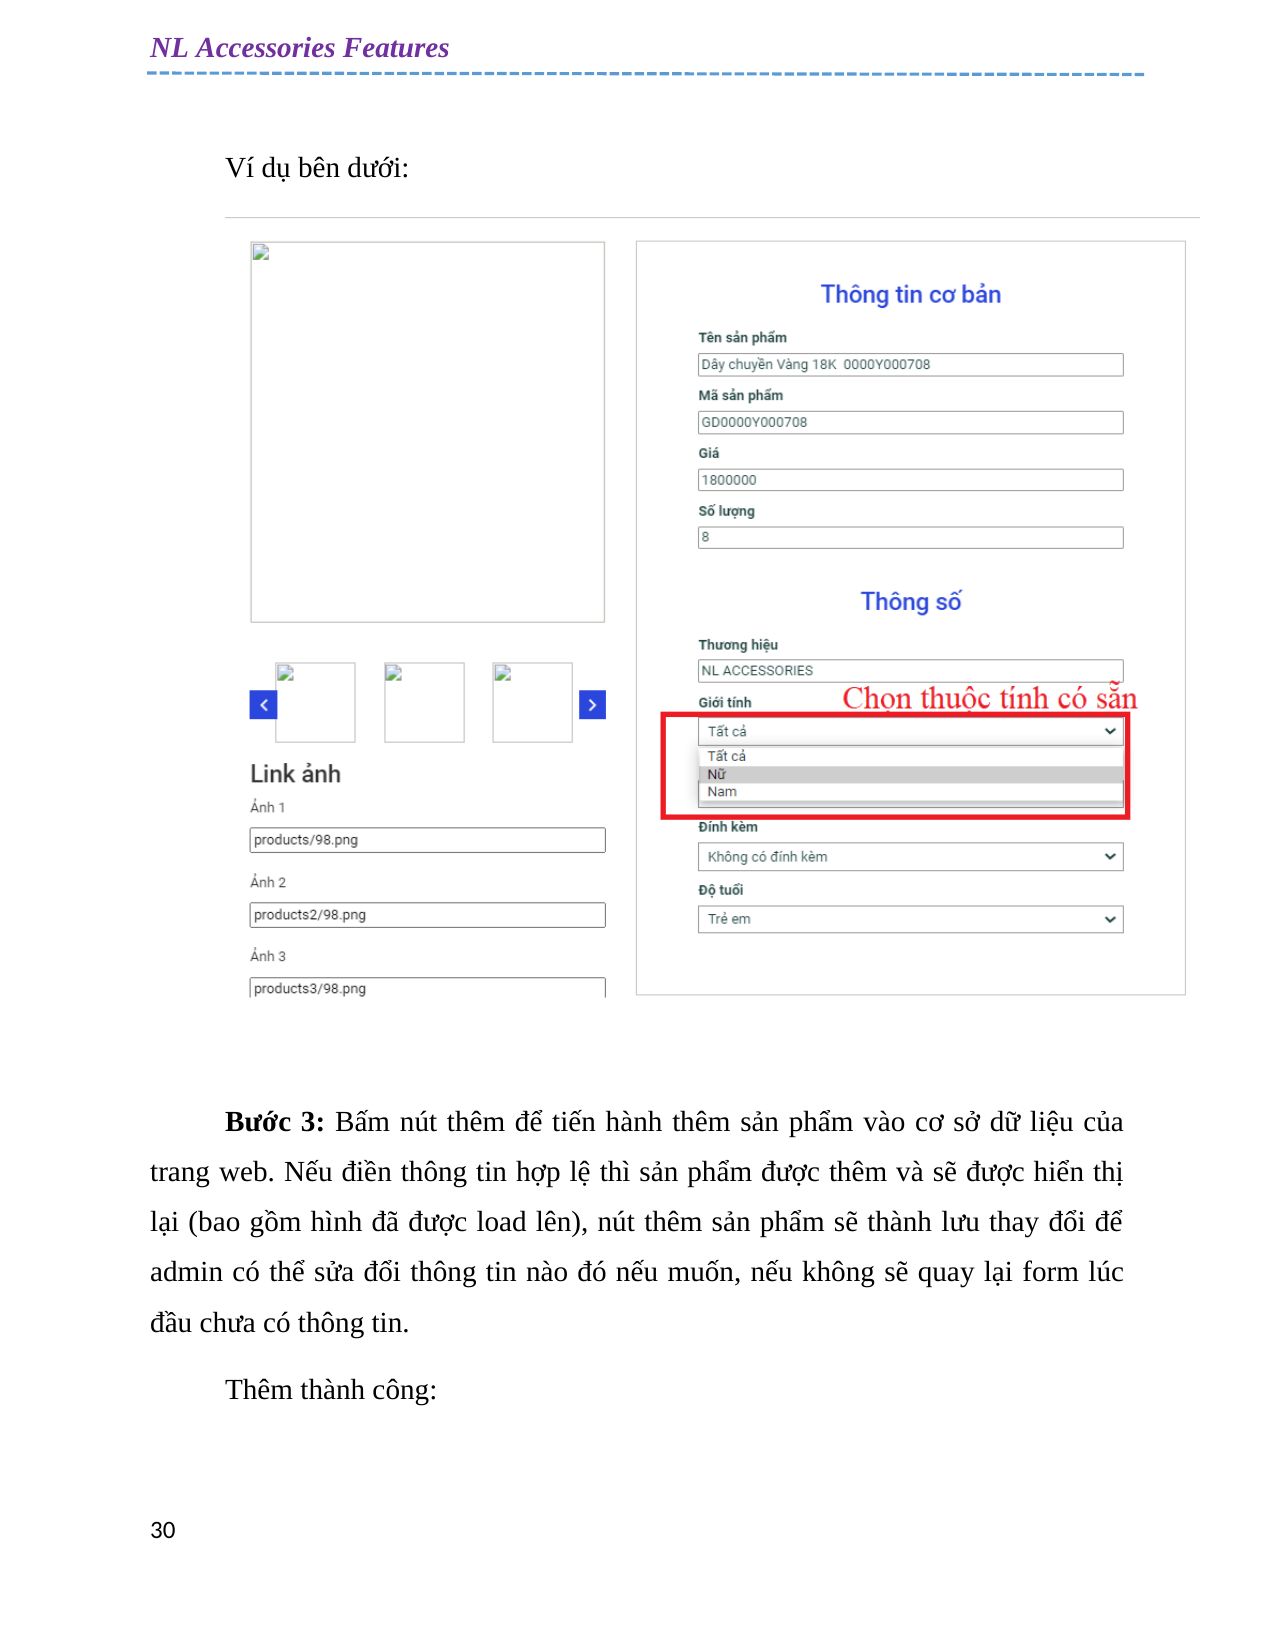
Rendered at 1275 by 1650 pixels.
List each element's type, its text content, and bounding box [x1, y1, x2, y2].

picture [225, 217, 1200, 1004]
text Bước 3: Bấm nút thêm để tiến hành thêm sản phẩm vào cơ sở dữ liệu của trang web. Nếu điền thông tin hợp lệ thì sản phẩm được thêm và sẽ được hiển thị lại (bao gồm hình đã được load lên), nút thêm sản phẩm sẽ thành lưu thay đổi để admin có thể sửa đổi thông tin nào đó nếu muốn, nếu không sẽ quay lại form lúc đầu chưa có thông tin. [150, 1104, 1125, 1338]
text Thêm thành công: [150, 1372, 1125, 1405]
text Ví dụ bên dưới: [150, 150, 1125, 183]
